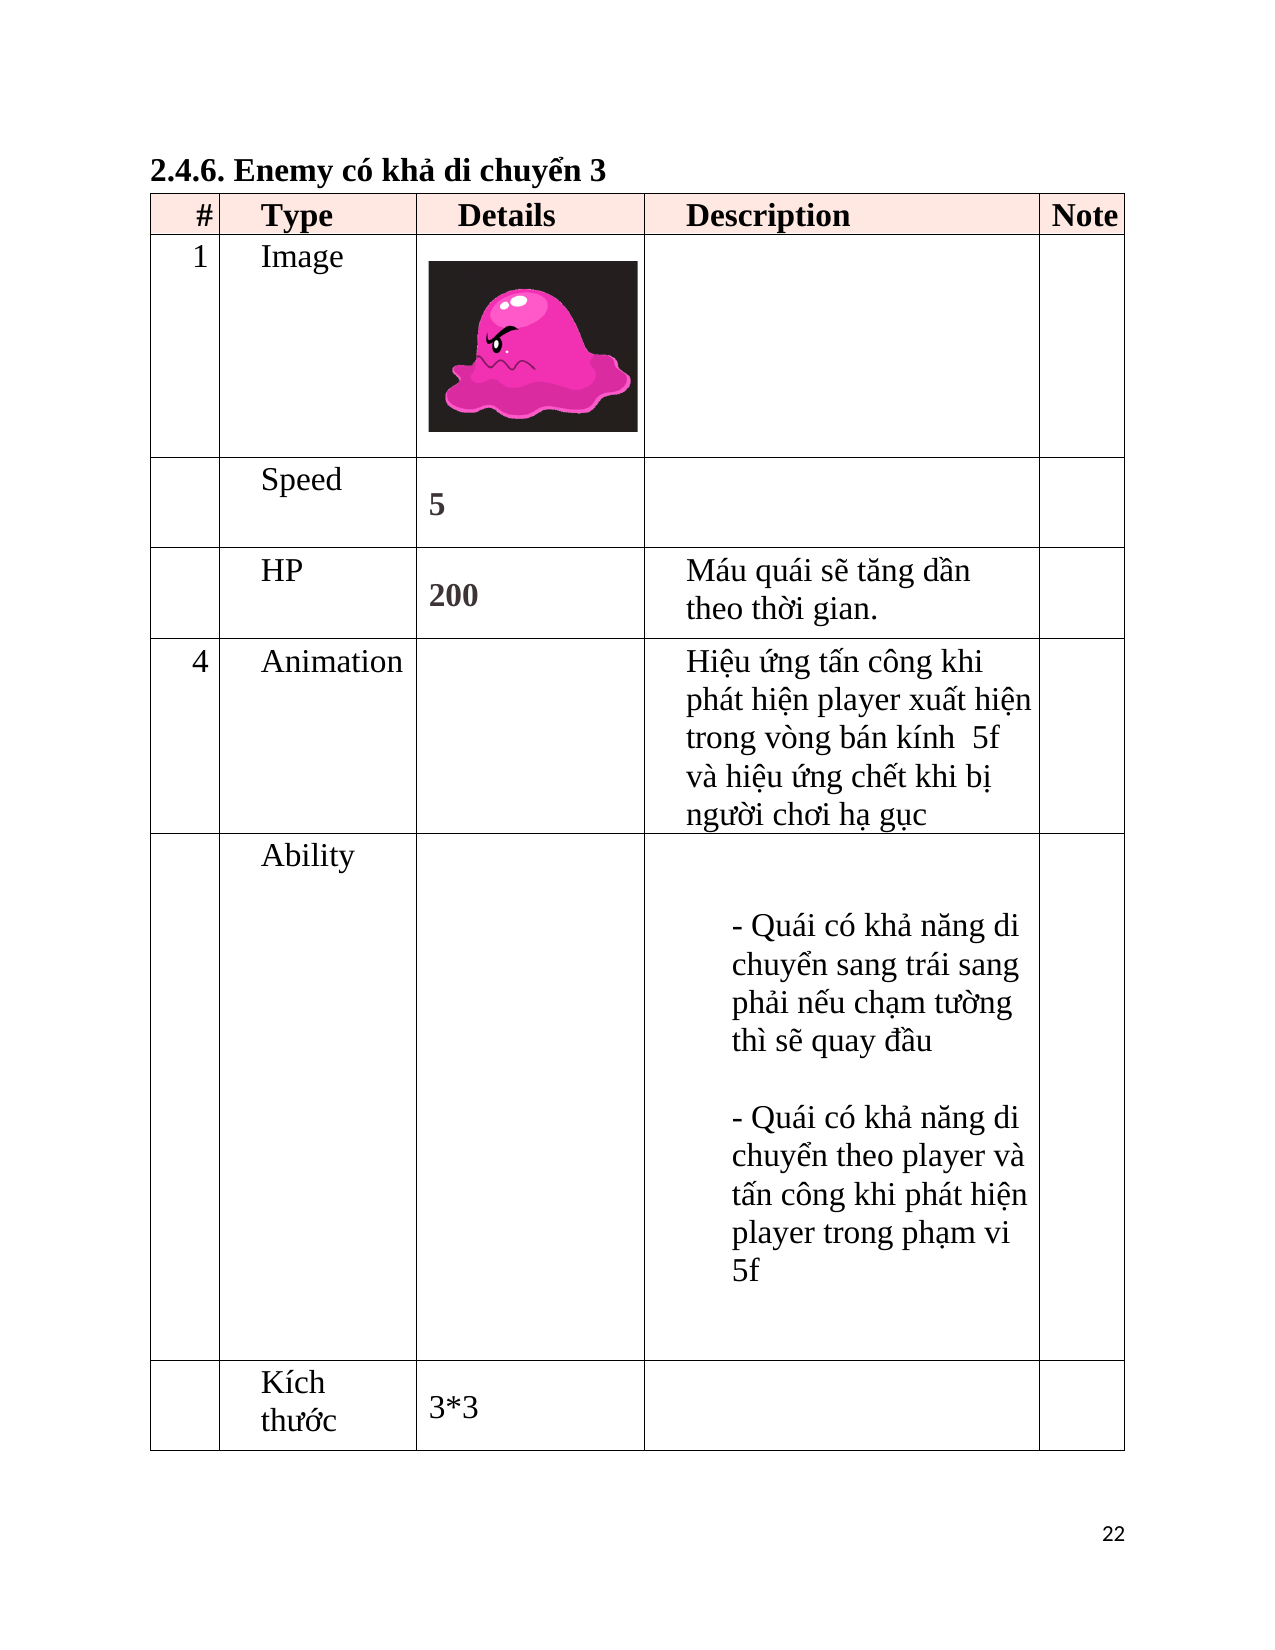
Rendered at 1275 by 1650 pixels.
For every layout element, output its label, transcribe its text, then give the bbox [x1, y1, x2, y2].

table_cell [417, 235, 644, 456]
table_cell [151, 834, 219, 1359]
table_cell 1 [151, 235, 219, 456]
table_cell 3*3 [417, 1361, 644, 1450]
table_cell 4 [151, 639, 219, 832]
table_cell [645, 458, 1039, 547]
table_cell 5 [417, 458, 644, 547]
table_cell [417, 834, 644, 1359]
table_cell [151, 458, 219, 547]
table_cell [1040, 1361, 1124, 1450]
table_cell [417, 639, 644, 832]
table_cell [645, 235, 1039, 456]
table_cell [151, 548, 219, 638]
table_header Description [645, 194, 1039, 233]
table_cell Ability [220, 834, 416, 1359]
table_cell [1040, 235, 1124, 456]
picture [428, 261, 638, 432]
table_cell Image [220, 235, 416, 456]
table_cell Hiệu ứng tấn công khi phát hiện player xuất hiện trong vòng bán kính 5f và hiệu ứng chết khi bị người chơi hạ gục [645, 639, 1039, 832]
table_cell [151, 1361, 219, 1450]
table_cell [645, 1361, 1039, 1450]
table_cell [1040, 458, 1124, 547]
table_cell - Quái có khả năng di chuyển sang trái sang phải nếu chạm tường thì sẽ quay đầu - Quái có khả năng di chuyển theo player và tấn công khi phát hiện player trong phạm vi 5f [645, 834, 1039, 1359]
table_cell 200 [417, 548, 644, 638]
table_cell [1040, 548, 1124, 638]
table_cell [1040, 834, 1124, 1359]
table_cell Máu quái sẽ tăng dần theo thời gian. [645, 548, 1039, 638]
table_header # [151, 194, 219, 233]
table_cell Kích thước [220, 1361, 416, 1450]
table_header Type [220, 194, 416, 233]
table_header Note [1040, 194, 1124, 233]
table_cell HP [220, 548, 416, 638]
table_header Details [417, 194, 644, 233]
table_cell Animation [220, 639, 416, 832]
text 2.4.6. Enemy có khả di chuyển 3 [150, 150, 1125, 188]
table_cell Speed [220, 458, 416, 547]
table_cell [1040, 639, 1124, 832]
